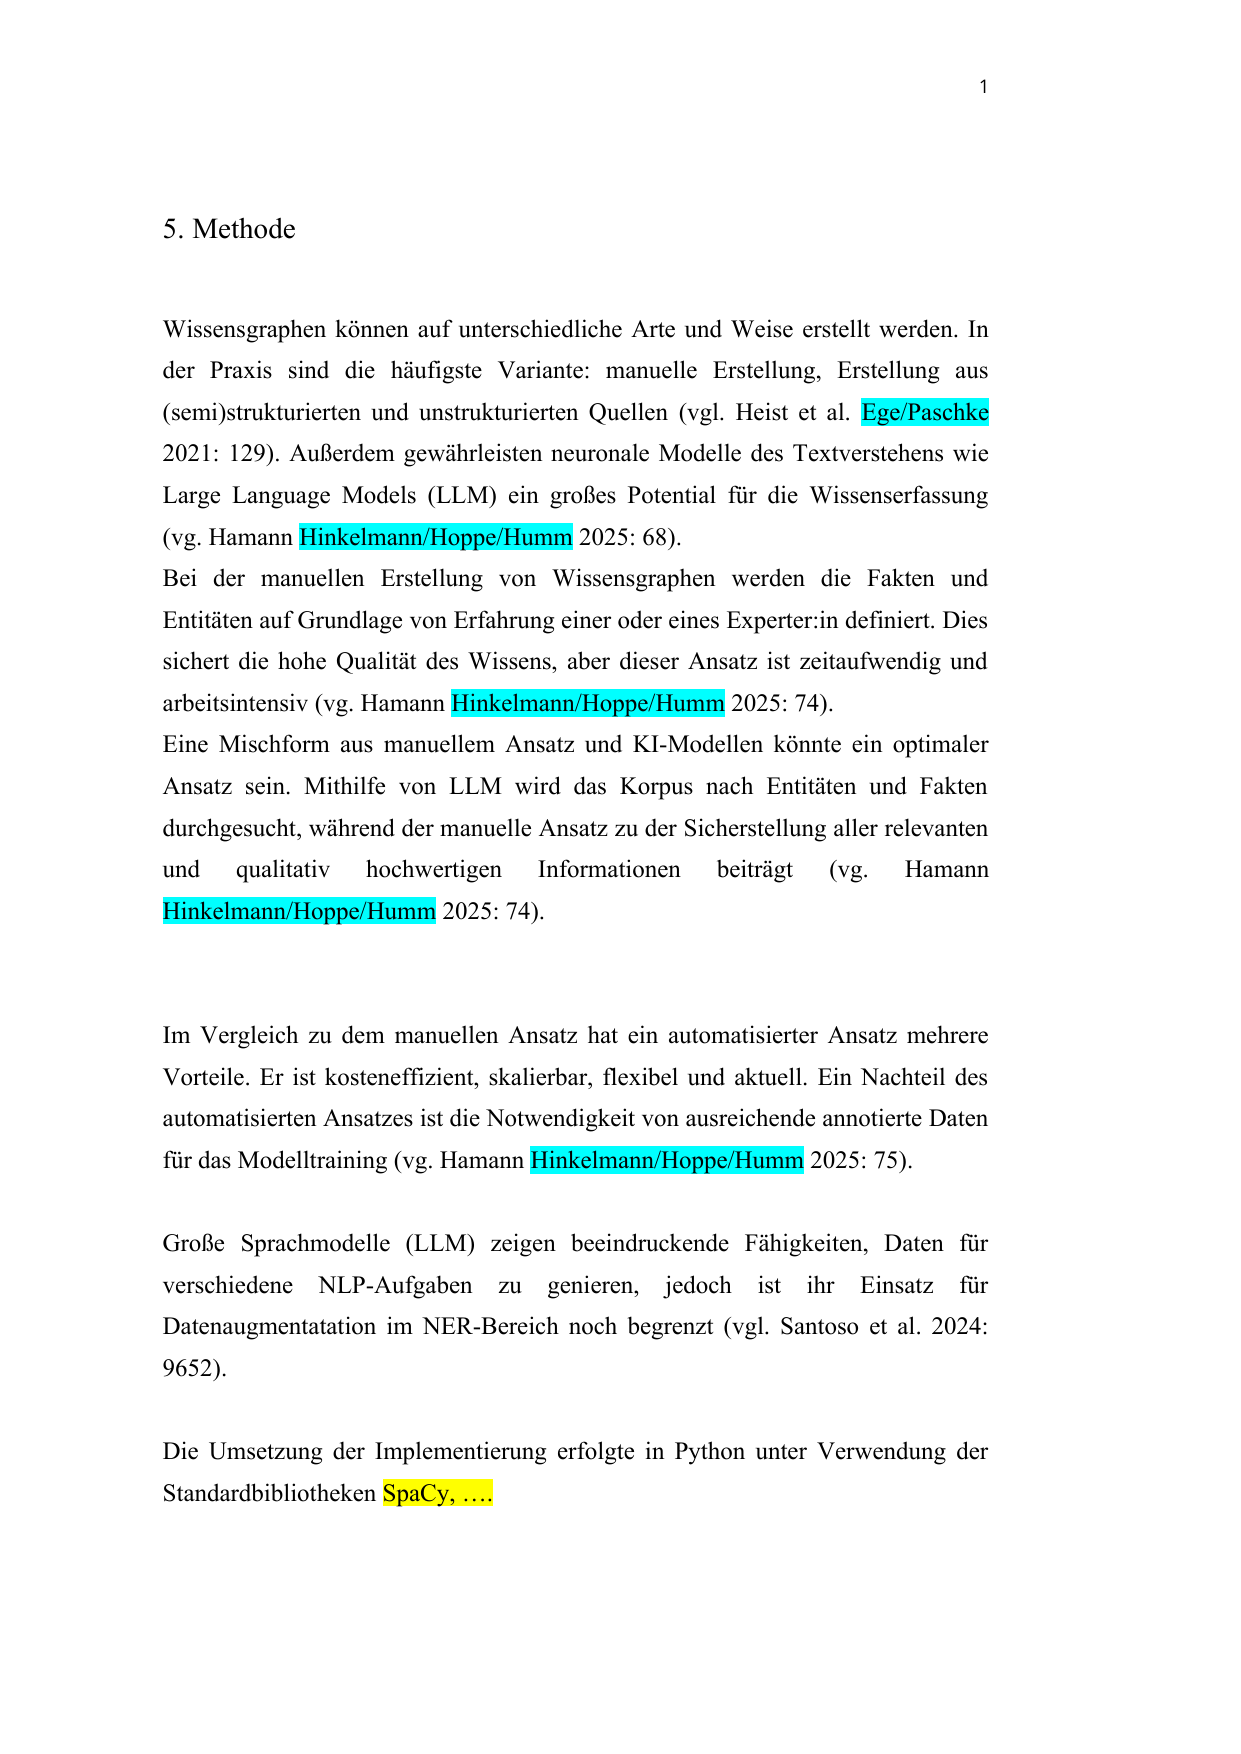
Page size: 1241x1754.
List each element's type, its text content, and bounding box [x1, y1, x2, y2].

text Eine Mischform aus manuellem Ansatz und KI-Modellen könnte ein optimaler Ansatz sein. Mithilfe von LLM wird das Korpus nach Entitäten und Fakten durchgesucht, während der manuelle Ansatz zu der Sicherstellung aller relevanten und qualitativ hochwertigen Informationen beiträgt (vg. Hamann Hinkelmann/Hoppe/Humm 2025: 74). [162, 731, 989, 924]
subtitle Methode [162, 212, 989, 245]
text Im Vergleich zu dem manuellen Ansatz hat ein automatisierter Ansatz mehrere Vorteile. Er ist kosteneffizient, skalierbar, flexibel und aktuell. Ein Nachteil des automatisierten Ansatzes ist die Notwendigkeit von ausreichende annotierte Daten für das Modelltraining (vg. Hamann Hinkelmann/Hoppe/Humm 2025: 75). [162, 1021, 989, 1174]
text Große Sprachmodelle (LLM) zeigen beeindruckende Fähigkeiten, Daten für verschiedene NLP-Aufgaben zu genieren, jedoch ist ihr Einsatz für Datenaugmentatation im NER-Bereich noch begrenzt (vgl. Santoso et al. 2024: 9652). [162, 1229, 989, 1382]
text Wissensgraphen können auf unterschiedliche Arte und Weise erstellt werden. In der Praxis sind die häufigste Variante: manuelle Erstellung, Erstellung aus (semi)strukturierten und unstrukturierten Quellen (vgl. Heist et al. Ege/Paschke 2021: 129). Außerdem gewährleisten neuronale Modelle des Textverstehens wie Large Language Models (LLM) ein großes Potential für die Wissenserfassung (vg. Hamann Hinkelmann/Hoppe/Humm 2025: 68). [162, 315, 989, 550]
text Die Umsetzung der Implementierung erfolgte in Python unter Verwendung der Standardbibliotheken SpaCy, …. [162, 1437, 989, 1506]
text Bei der manuellen Erstellung von Wissensgraphen werden die Fakten und Entitäten auf Grundlage von Erfahrung einer oder eines Experter:in definiert. Dies sichert die hohe Qualität des Wissens, aber dieser Ansatz ist zeitaufwendig und arbeitsintensiv (vg. Hamann Hinkelmann/Hoppe/Humm 2025: 74). [162, 564, 989, 717]
